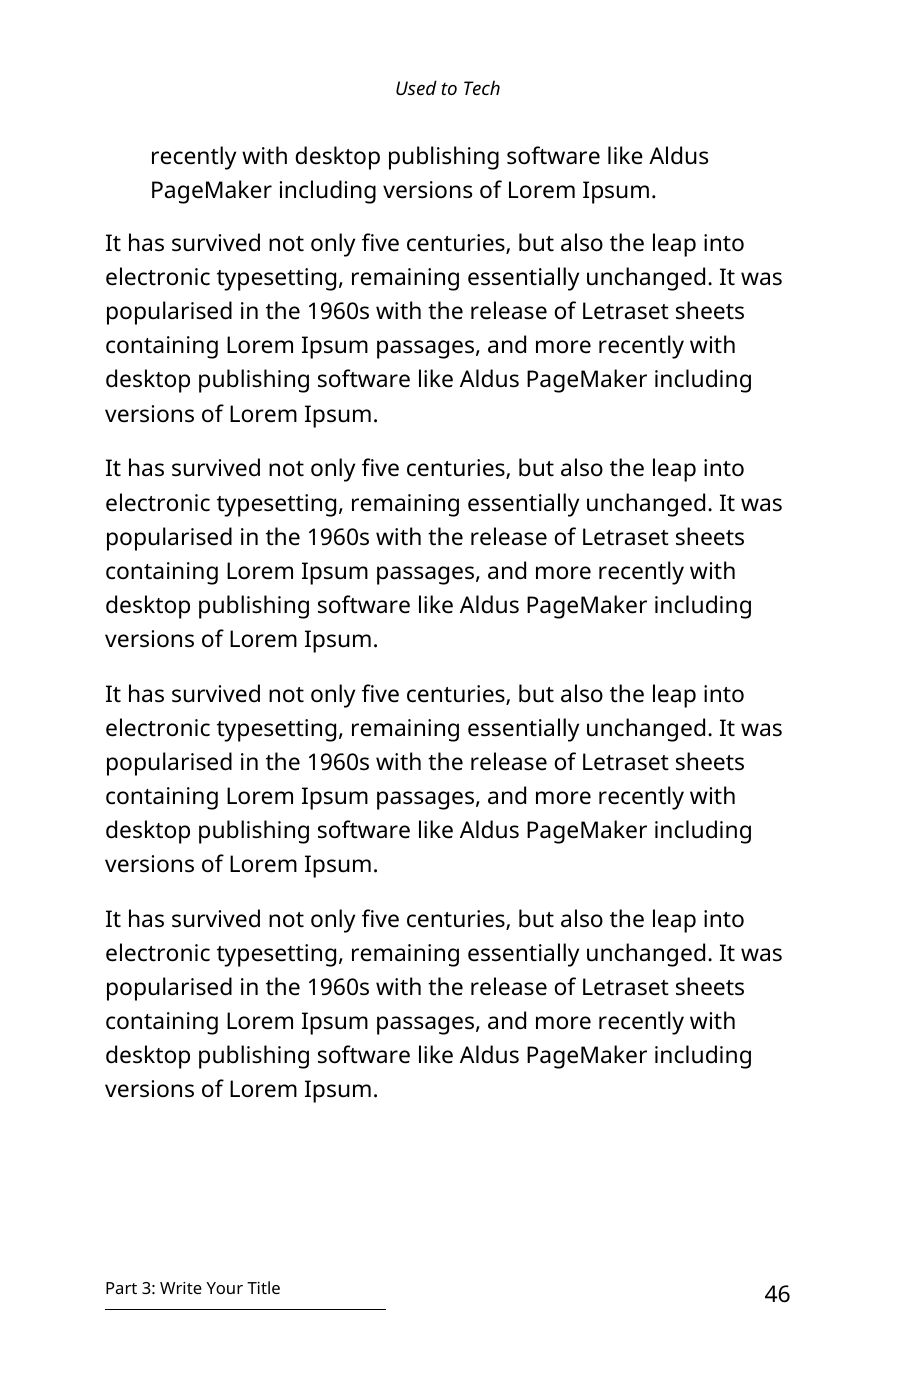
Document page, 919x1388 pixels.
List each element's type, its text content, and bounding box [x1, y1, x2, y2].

text It has survived not only five centuries, but also the leap into electronic typesetting, remaining essentially unchanged. It was popularised in the 1960s with the release of Letraset sheets containing Lorem Ipsum passages, and more recently with desktop publishing software like Aldus PageMaker including versions of Lorem Ipsum. [105, 452, 791, 654]
text It has survived not only five centuries, but also the leap into electronic typesetting, remaining essentially unchanged. It was popularised in the 1960s with the release of Letraset sheets containing Lorem Ipsum passages, and more recently with desktop publishing software like Aldus PageMaker including versions of Lorem Ipsum. [105, 227, 791, 429]
text It has survived not only five centuries, but also the leap into electronic typesetting, remaining essentially unchanged. It was popularised in the 1960s with the release of Letraset sheets containing Lorem Ipsum passages, and more recently with desktop publishing software like Aldus PageMaker including versions of Lorem Ipsum. [105, 903, 791, 1104]
text It has survived not only five centuries, but also the leap into electronic typesetting, remaining essentially unchanged. It was popularised in the 1960s with the release of Letraset sheets containing Lorem Ipsum passages, and more recently with desktop publishing software like Aldus PageMaker including versions of Lorem Ipsum. [105, 678, 791, 879]
